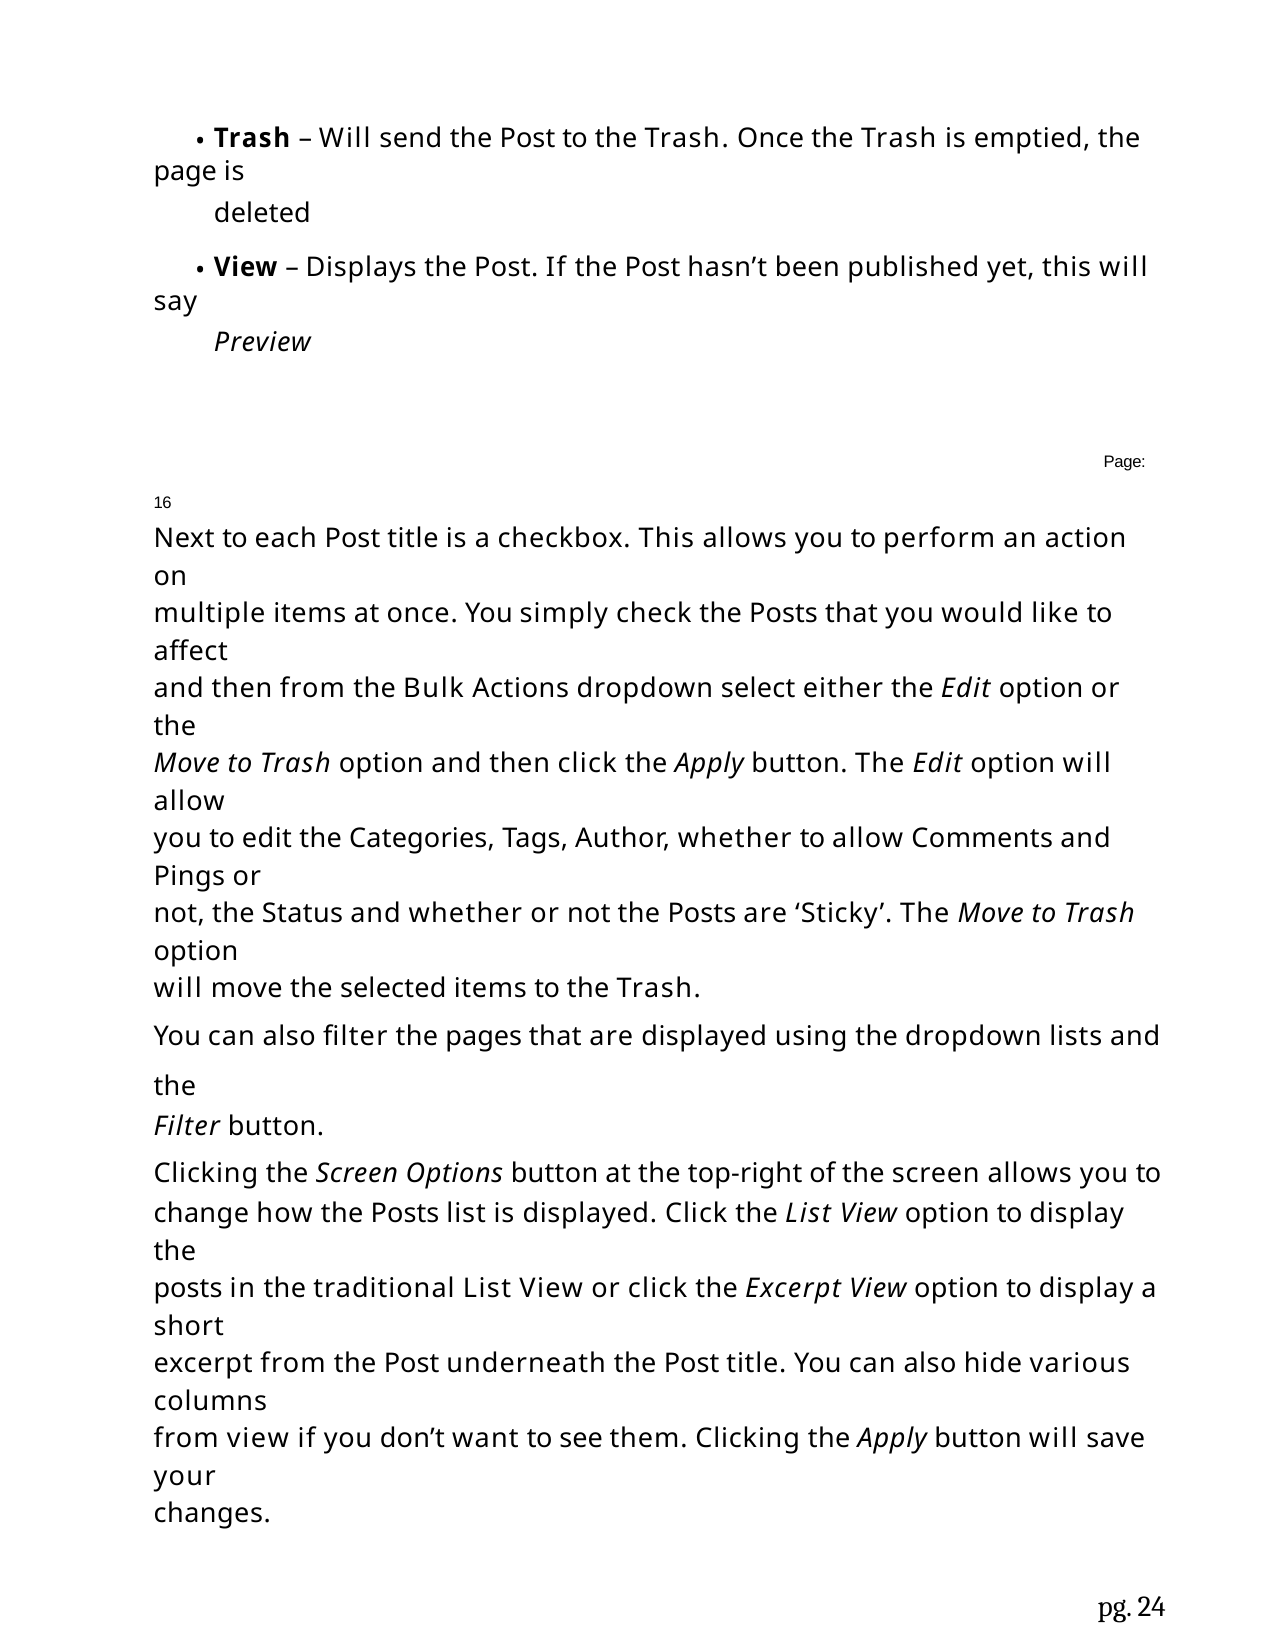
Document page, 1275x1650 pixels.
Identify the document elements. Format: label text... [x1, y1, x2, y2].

text changes. [153, 1493, 1166, 1530]
text Preview [153, 320, 1166, 359]
text Next to each Post title is a checkbox. This allows you to perform an action on [153, 517, 1166, 593]
text change how the Posts list is displayed. Click the List View option to display the [153, 1193, 1166, 1268]
text from view if you don’t want to see them. Clicking the Apply button will save your [153, 1418, 1166, 1493]
text and then from the Bulk Actions dropdown select either the Edit option or the [153, 668, 1166, 743]
text You can also filter the pages that are displayed using the dropdown lists and the [153, 1005, 1166, 1105]
text you to edit the Categories, Tags, Author, whether to allow Comments and Pings or [153, 818, 1166, 893]
text • Trash – Will send the Post to the Trash. Once the Trash is emptied, the page is [153, 123, 1166, 191]
text will move the selected items to the Trash. [153, 968, 1166, 1005]
text excerpt from the Post underneath the Post title. You can also hide various columns [153, 1343, 1166, 1418]
text • View – Displays the Post. If the Post hasn’t been published yet, this will say [153, 253, 1166, 320]
text posts in the traditional List View or click the Excerpt View option to display a short [153, 1268, 1166, 1343]
text Move to Trash option and then click the Apply button. The Edit option will allow [153, 743, 1166, 818]
text deleted [153, 191, 1166, 230]
text Clicking the Screen Options button at the top-right of the screen allows you to [153, 1143, 1166, 1193]
text not, the Status and whether or not the Posts are ‘Sticky’. The Move to Trash option [153, 893, 1166, 968]
text Page: 16 [153, 434, 1166, 517]
text Filter button. [153, 1105, 1166, 1143]
text multiple items at once. You simply check the Posts that you would like to affect [153, 593, 1166, 668]
